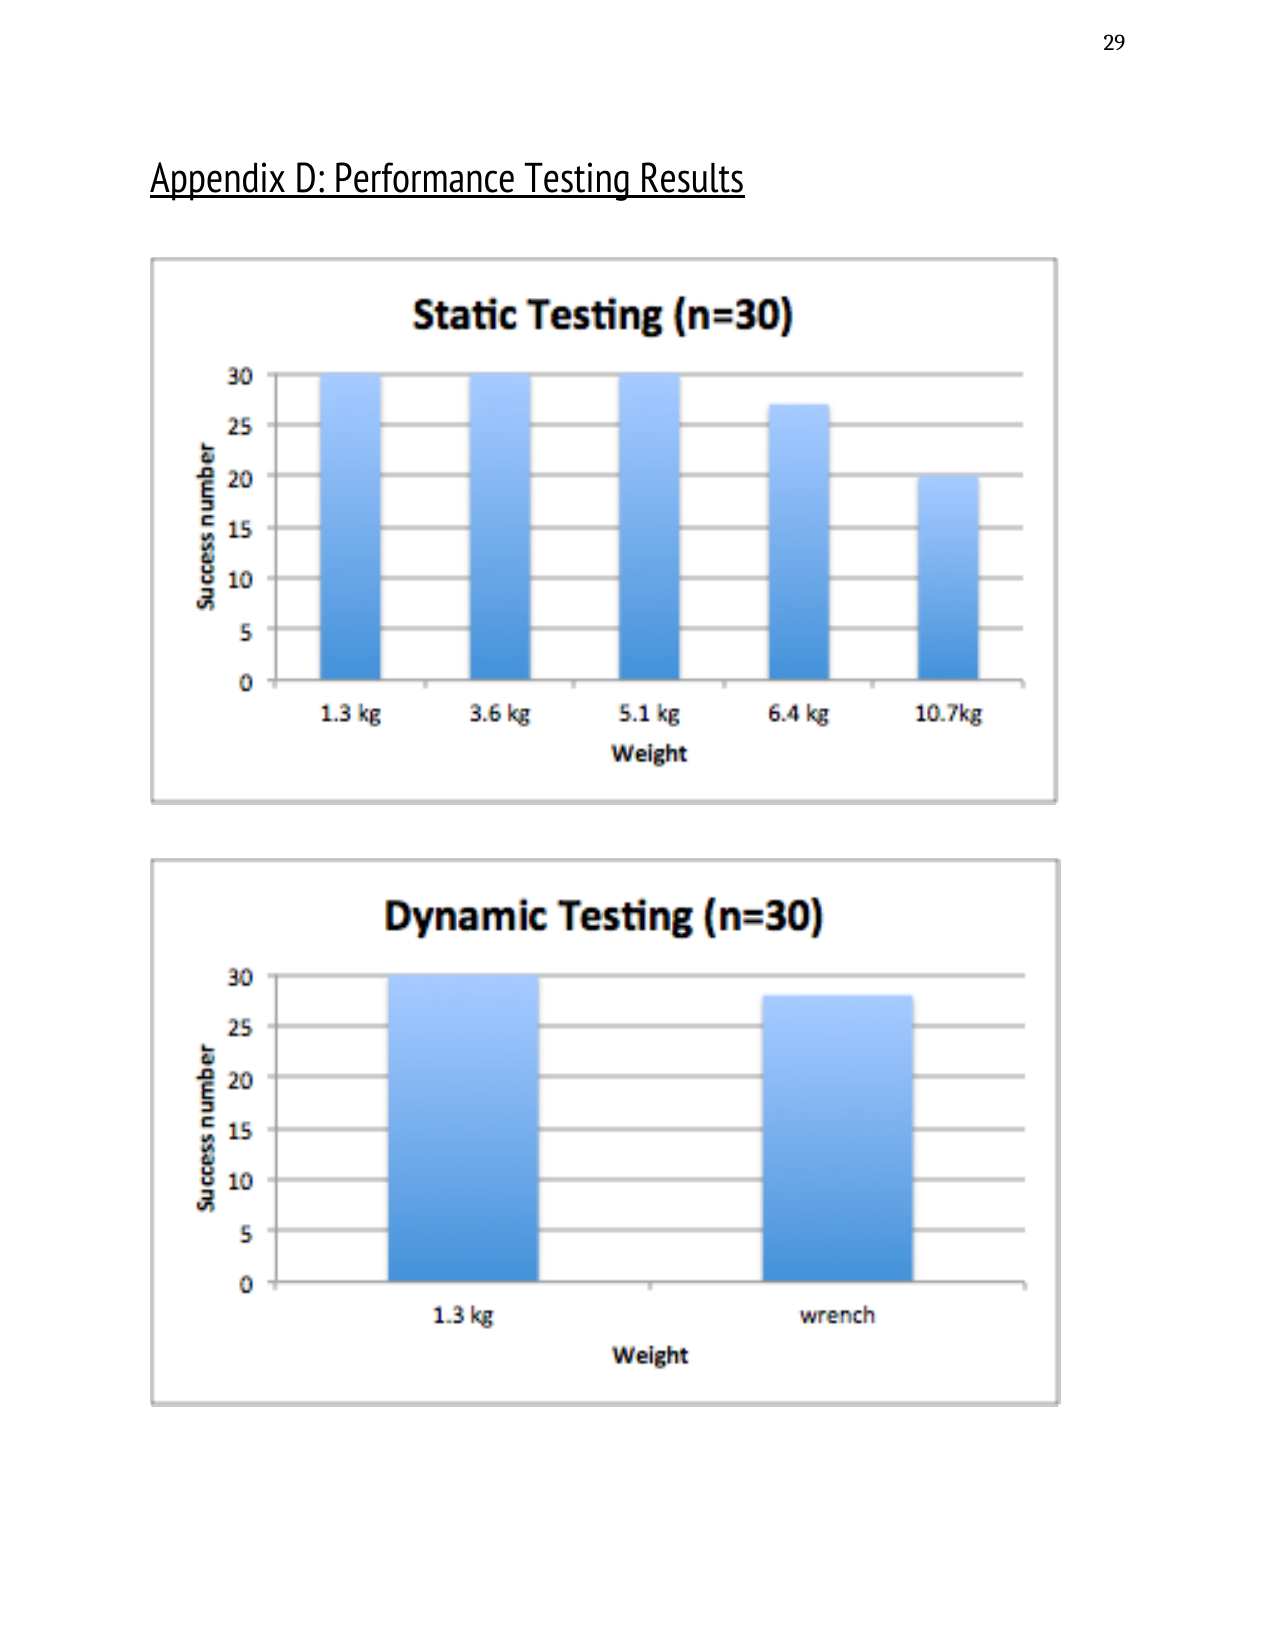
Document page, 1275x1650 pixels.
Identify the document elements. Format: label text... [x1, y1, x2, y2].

text Appendix D: Performance Testing Results [294, 150, 1125, 204]
picture [150, 858, 1061, 1407]
picture [150, 257, 1059, 805]
